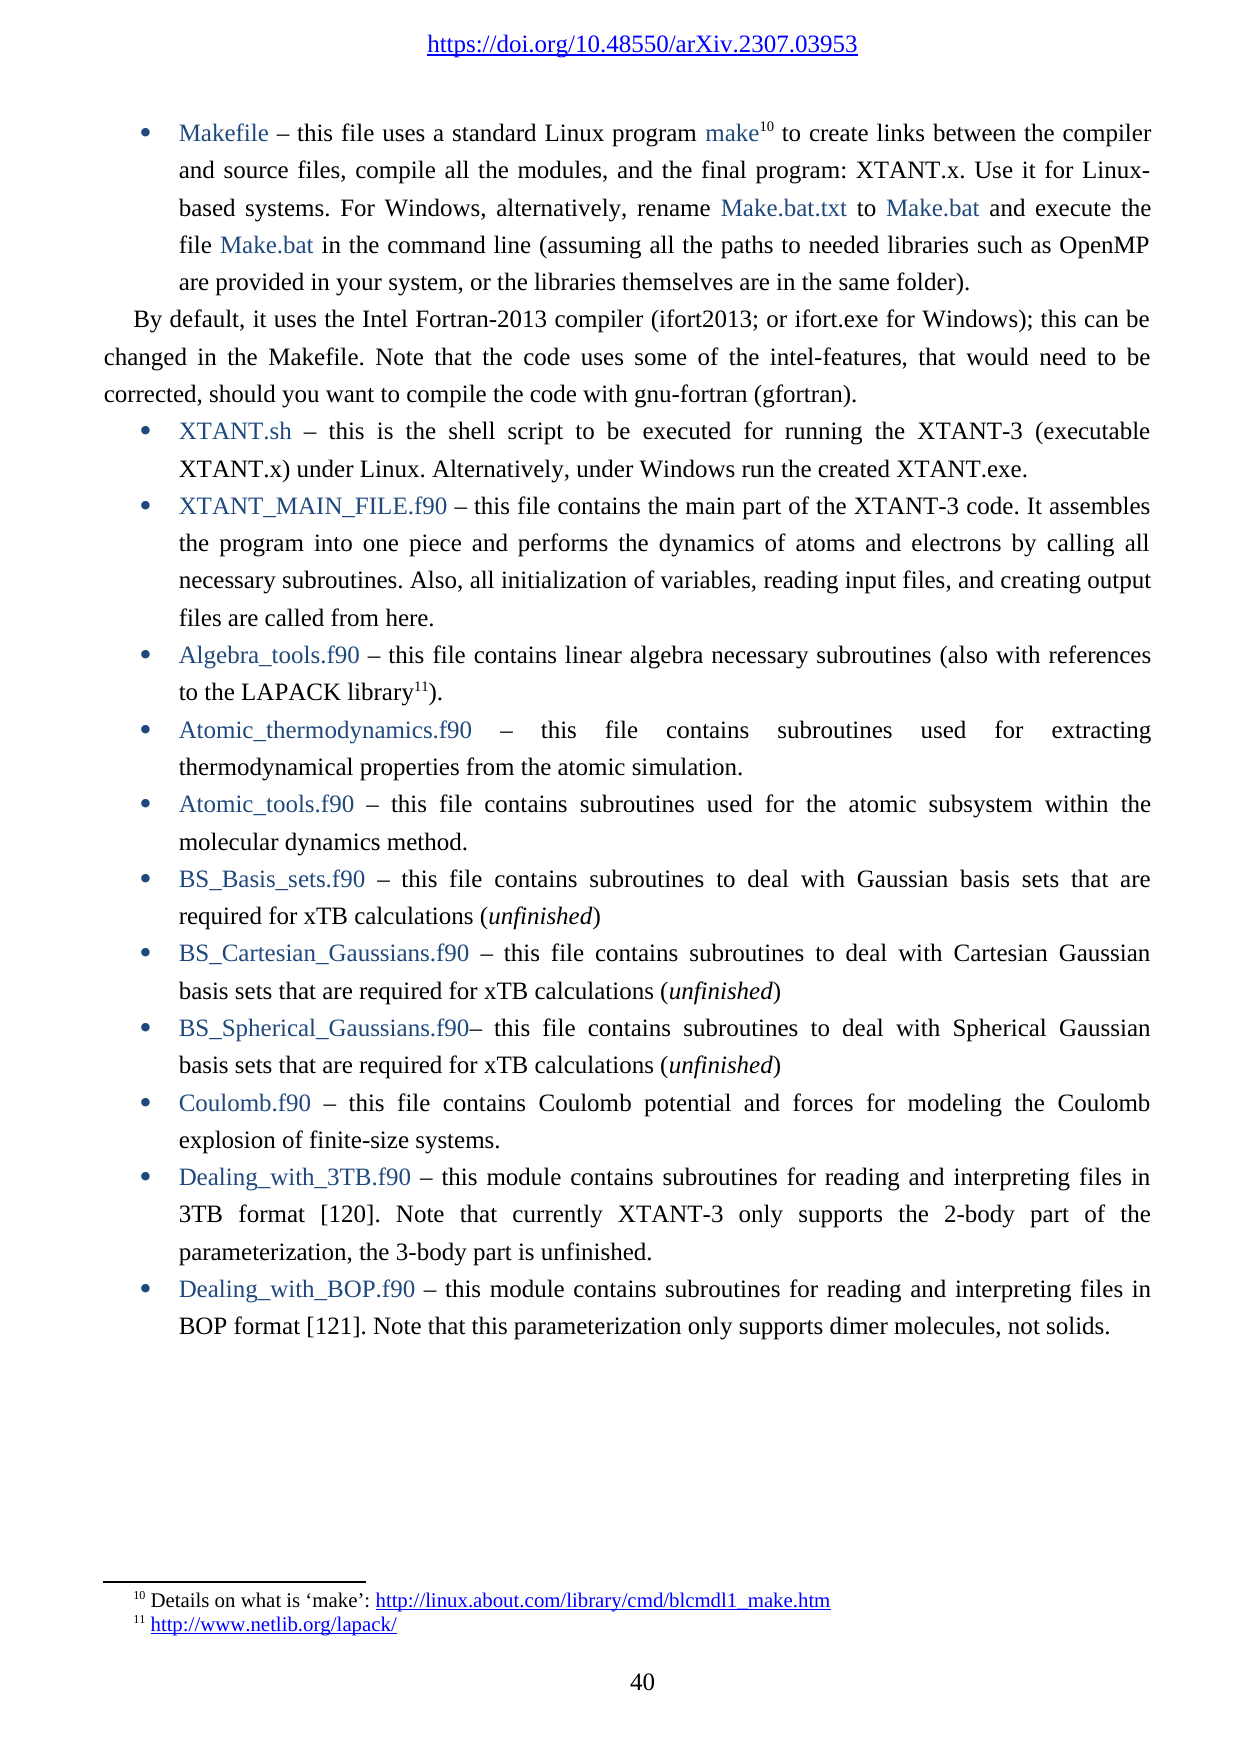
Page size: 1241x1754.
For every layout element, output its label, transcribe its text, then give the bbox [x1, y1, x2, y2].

list Makefile – this file uses a standard Linux program make to create links between the compiler and source files, compile all the modules, and the final program: XTANT.x. Use it for Linux-based systems. For Windows, alternatively, rename Make.bat.txt to Make.bat and execute the file Make.bat in the command line (assuming all the paths to needed libraries such as OpenMP are provided in your system, or the libraries themselves are in the same folder). [141, 118, 1152, 296]
list Atomic_tools.f90 – this file contains subroutines used for the atomic subsystem within the molecular dynamics method. [141, 789, 1152, 855]
list BS_Spherical_Gaussians.f90– this file contains subroutines to deal with Spherical Gaussian basis sets that are required for xTB calculations (unfinished) [141, 1013, 1152, 1079]
list Dealing_with_BOP.f90 – this module contains subroutines for reading and interpreting files in BOP format [121]. Note that this parameterization only supports dimer molecules, not solids. [141, 1274, 1152, 1340]
list BS_Basis_sets.f90 – this file contains subroutines to deal with Gaussian basis sets that are required for xTB calculations (unfinished) [141, 864, 1152, 930]
list Coulomb.f90 – this file contains Coulomb potential and forces for modeling the Coulomb explosion of finite-size systems. [141, 1088, 1152, 1154]
list XTANT.sh – this is the shell script to be executed for running the XTANT-3 (executable XTANT.x) under Linux. Alternatively, under Windows run the created XTANT.exe. [141, 416, 1152, 482]
list XTANT_MAIN_FILE.f90 – this file contains the main part of the XTANT-3 code. It assembles the program into one piece and performs the dynamics of atoms and electrons by calling all necessary subroutines. Also, all initialization of variables, reading input files, and creating output files are called from here. [141, 491, 1152, 632]
list BS_Cartesian_Gaussians.f90 – this file contains subroutines to deal with Cartesian Gaussian basis sets that are required for xTB calculations (unfinished) [141, 938, 1152, 1004]
list Atomic_thermodynamics.f90 – this file contains subroutines used for extracting thermodynamical properties from the atomic simulation. [141, 715, 1152, 781]
list Algebra_tools.f90 – this file contains linear algebra necessary subroutines (also with references to the LAPACK library). [141, 640, 1152, 706]
list Dealing_with_3TB.f90 – this module contains subroutines for reading and interpreting files in 3TB format [120]. Note that currently XTANT-3 only supports the 2-body part of the parameterization, the 3-body part is unfinished. [141, 1162, 1152, 1266]
text By default, it uses the Intel Fortran-2013 compiler (ifort2013; or ifort.exe for Windows); this can be changed in the Makefile. Note that the code uses some of the intel-features, that would need to be corrected, should you want to compile the code with gnu-fortran (gfortran). [103, 304, 1152, 408]
